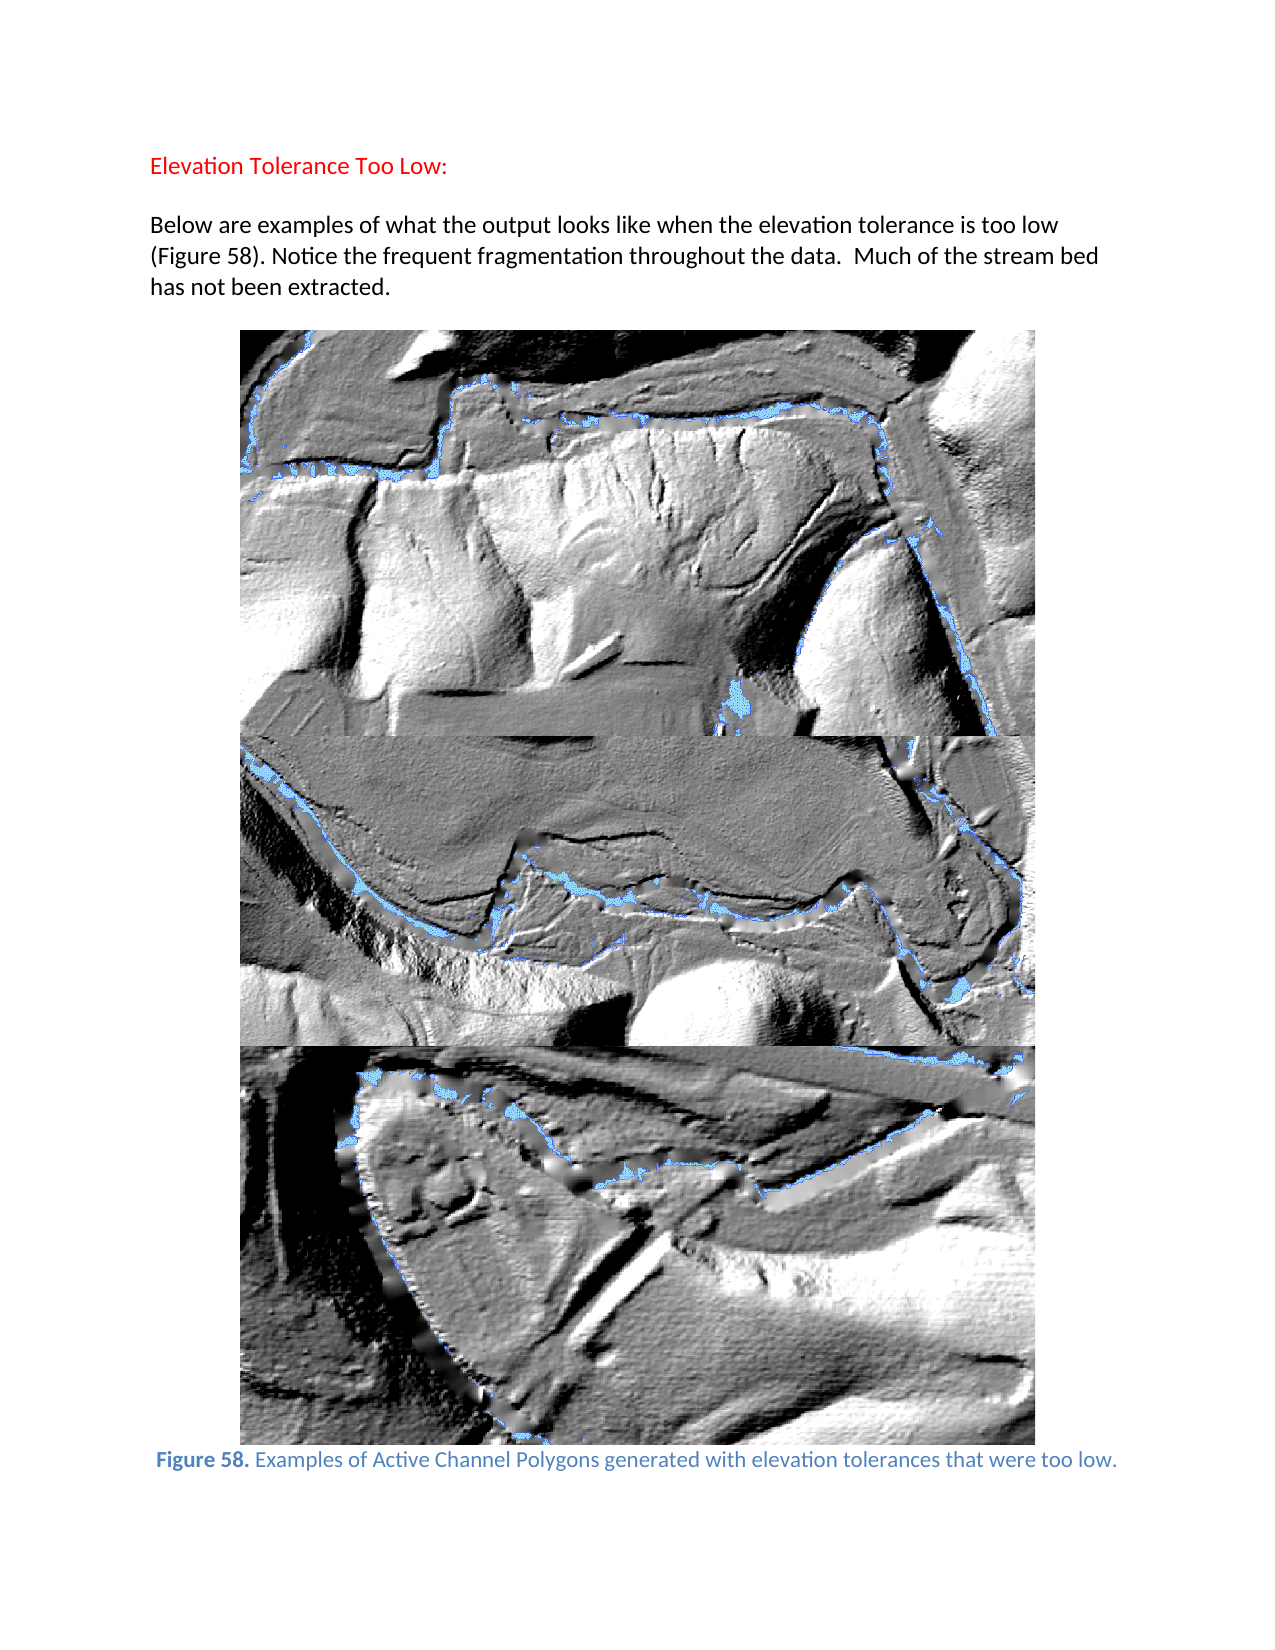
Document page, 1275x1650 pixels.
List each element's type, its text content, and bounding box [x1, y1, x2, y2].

text Below are examples of what the output looks like when the elevation tolerance is too low (Figure 58). Notice the frequent fragmentation throughout the data. Much of the stream bed has not been extracted. [150, 210, 1125, 301]
picture [240, 330, 1035, 1445]
text Figure 58. Examples of Active Channel Polygons generated with elevation tolerances that were too low. [150, 1445, 1125, 1473]
text Elevation Tolerance Too Low: [150, 150, 1125, 181]
